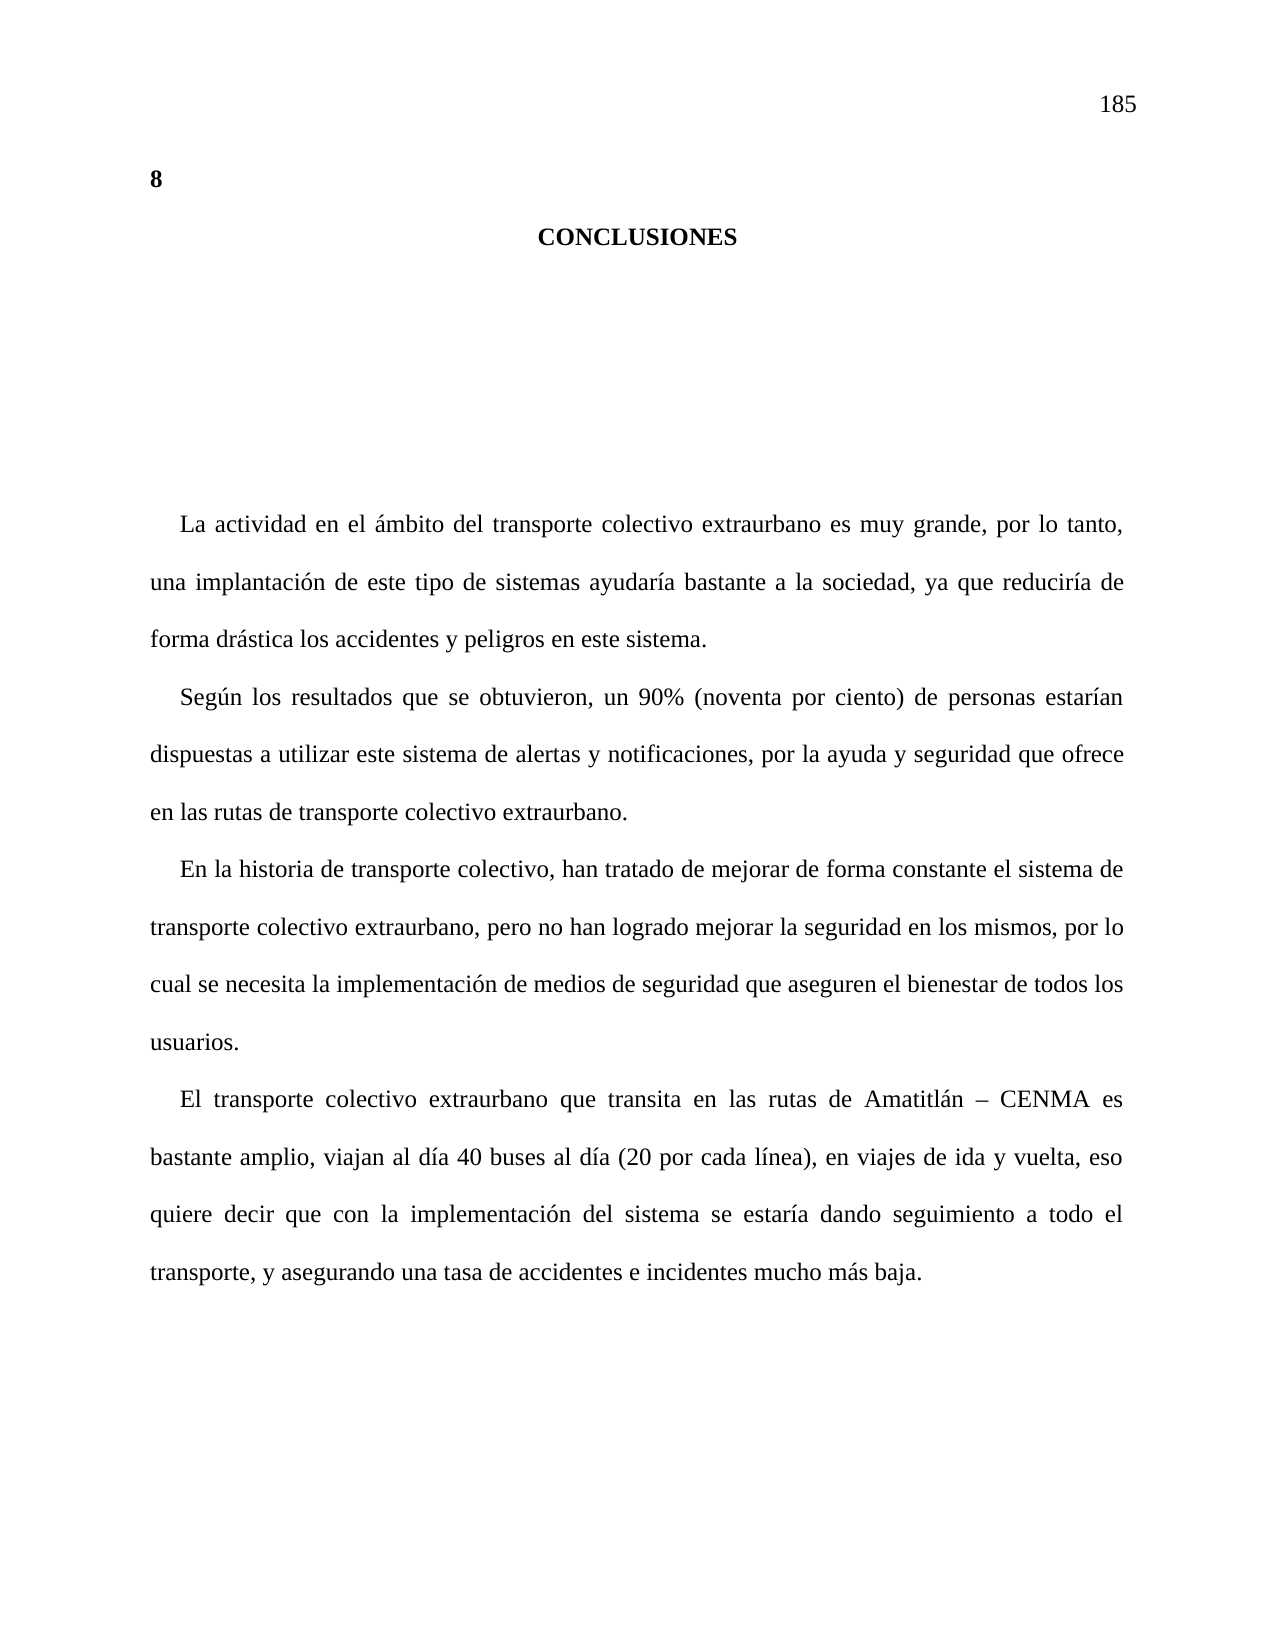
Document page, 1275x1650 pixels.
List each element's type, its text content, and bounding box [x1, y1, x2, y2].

subtitle Conclusiones [150, 222, 1125, 251]
text El transporte colectivo extraurbano que transita en las rutas de Amatitlán – CENMA es bastante amplio, viajan al día 40 buses al día (20 por cada línea), en viajes de ida y vuelta, eso quiere decir que con la implementación del sistema se estaría dando seguimiento a todo el transporte, y asegurando una tasa de accidentes e incidentes mucho más baja. [150, 1084, 1125, 1286]
text La actividad en el ámbito del transporte colectivo extraurbano es muy grande, por lo tanto, una implantación de este tipo de sistemas ayudaría bastante a la sociedad, ya que reduciría de forma drástica los accidentes y peligros en este sistema. [150, 509, 1125, 653]
text Según los resultados que se obtuvieron, un 90% (noventa por ciento) de personas estarían dispuestas a utilizar este sistema de alertas y notificaciones, por la ayuda y seguridad que ofrece en las rutas de transporte colectivo extraurbano. [150, 682, 1125, 826]
text En la historia de transporte colectivo, han tratado de mejorar de forma constante el sistema de transporte colectivo extraurbano, pero no han logrado mejorar la seguridad en los mismos, por lo cual se necesita la implementación de medios de seguridad que aseguren el bienestar de todos los usuarios. [150, 854, 1125, 1056]
